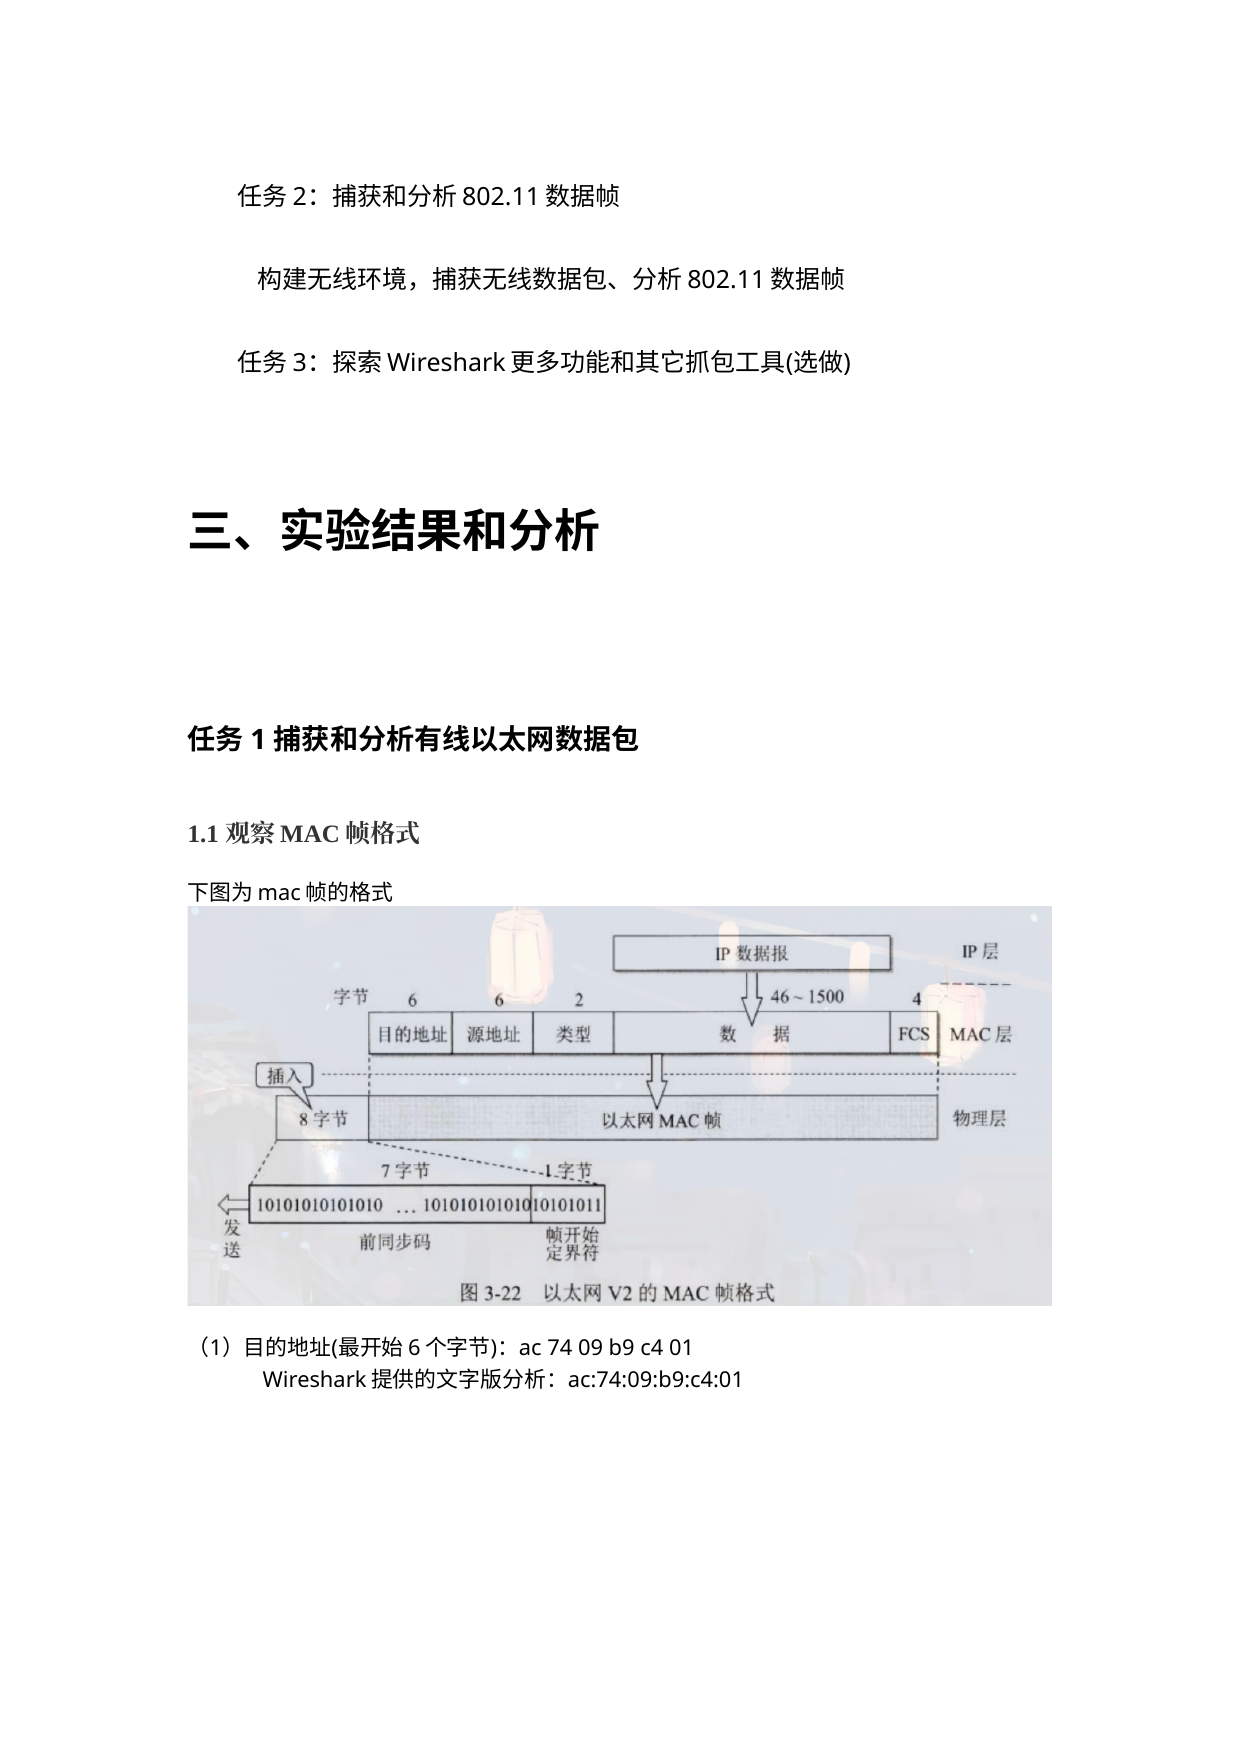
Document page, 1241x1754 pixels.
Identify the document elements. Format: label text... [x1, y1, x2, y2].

subtitle 任务 1 捕获和分析有线以太网数据包 [187, 705, 1053, 770]
list （1）目的地址(最开始6个字节)：ac 74 09 b9 c4 01 [187, 1329, 1053, 1362]
subtitle 观察MAC帧格式 [187, 799, 1053, 864]
text 下图为mac帧的格式 [187, 874, 1053, 907]
text 任务3：探索Wireshark更多功能和其它抓包工具(选做) [187, 328, 1053, 393]
text 构建无线环境，捕获无线数据包、分析802.11数据帧 [187, 245, 1053, 310]
picture [187, 906, 1052, 1306]
subtitle 三、实验结果和分析 [187, 479, 1053, 577]
text 任务2：捕获和分析802.11数据帧 [187, 162, 1053, 227]
list Wireshark提供的文字版分析：ac:74:09:b9:c4:01 [262, 1362, 1053, 1394]
